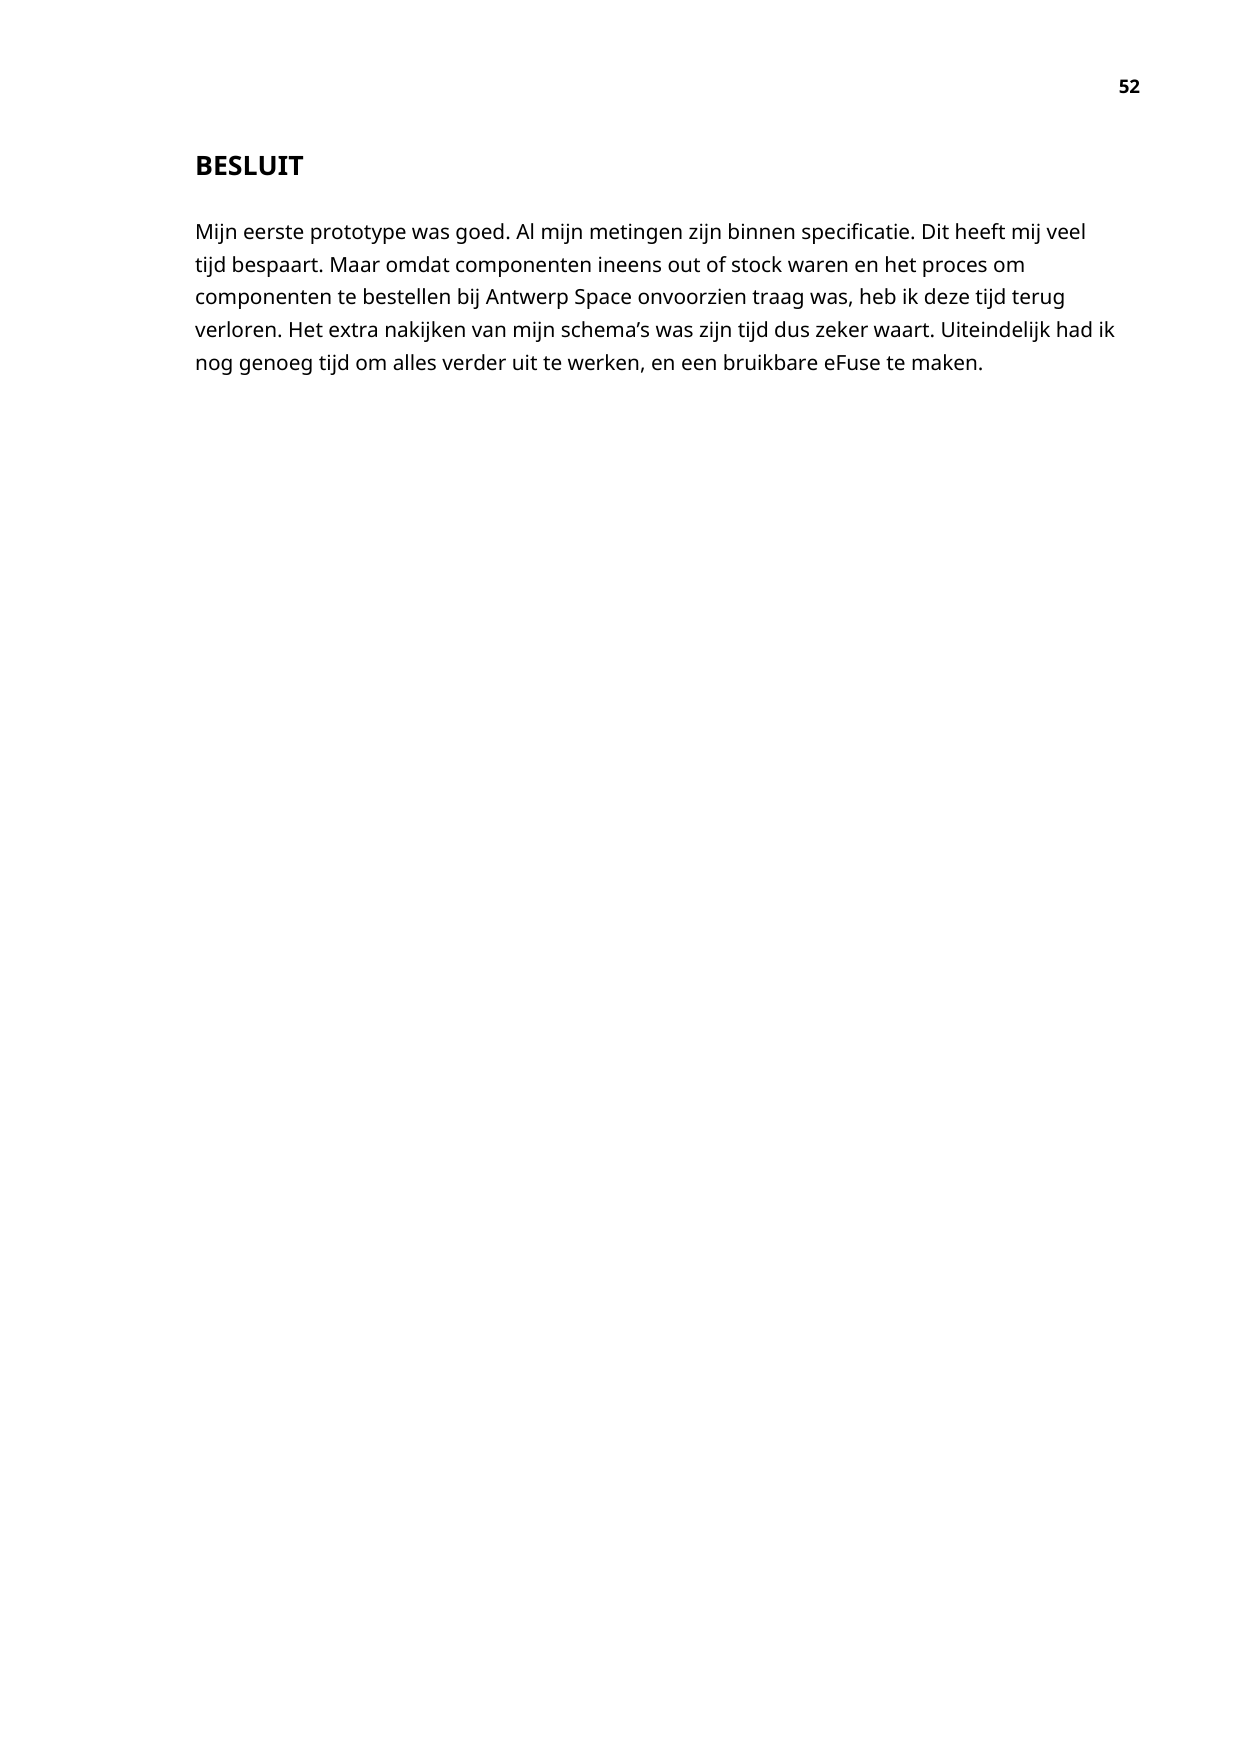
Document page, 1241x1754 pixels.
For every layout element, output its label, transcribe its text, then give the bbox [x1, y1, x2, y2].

text besluit…. [195, 140, 1122, 186]
text Mijn eerste prototype was goed. Al mijn metingen zijn binnen specificatie. Dit heeft mij veel tijd bespaart. Maar omdat componenten ineens out of stock waren en het proces om componenten te bestellen bij Antwerp Space onvoorzien traag was, heb ik deze tijd terug verloren. Het extra nakijken van mijn schema’s was zijn tijd dus zeker waart. Uiteindelijk had ik nog genoeg tijd om alles verder uit te werken, en een bruikbare eFuse te maken. [195, 217, 1122, 376]
